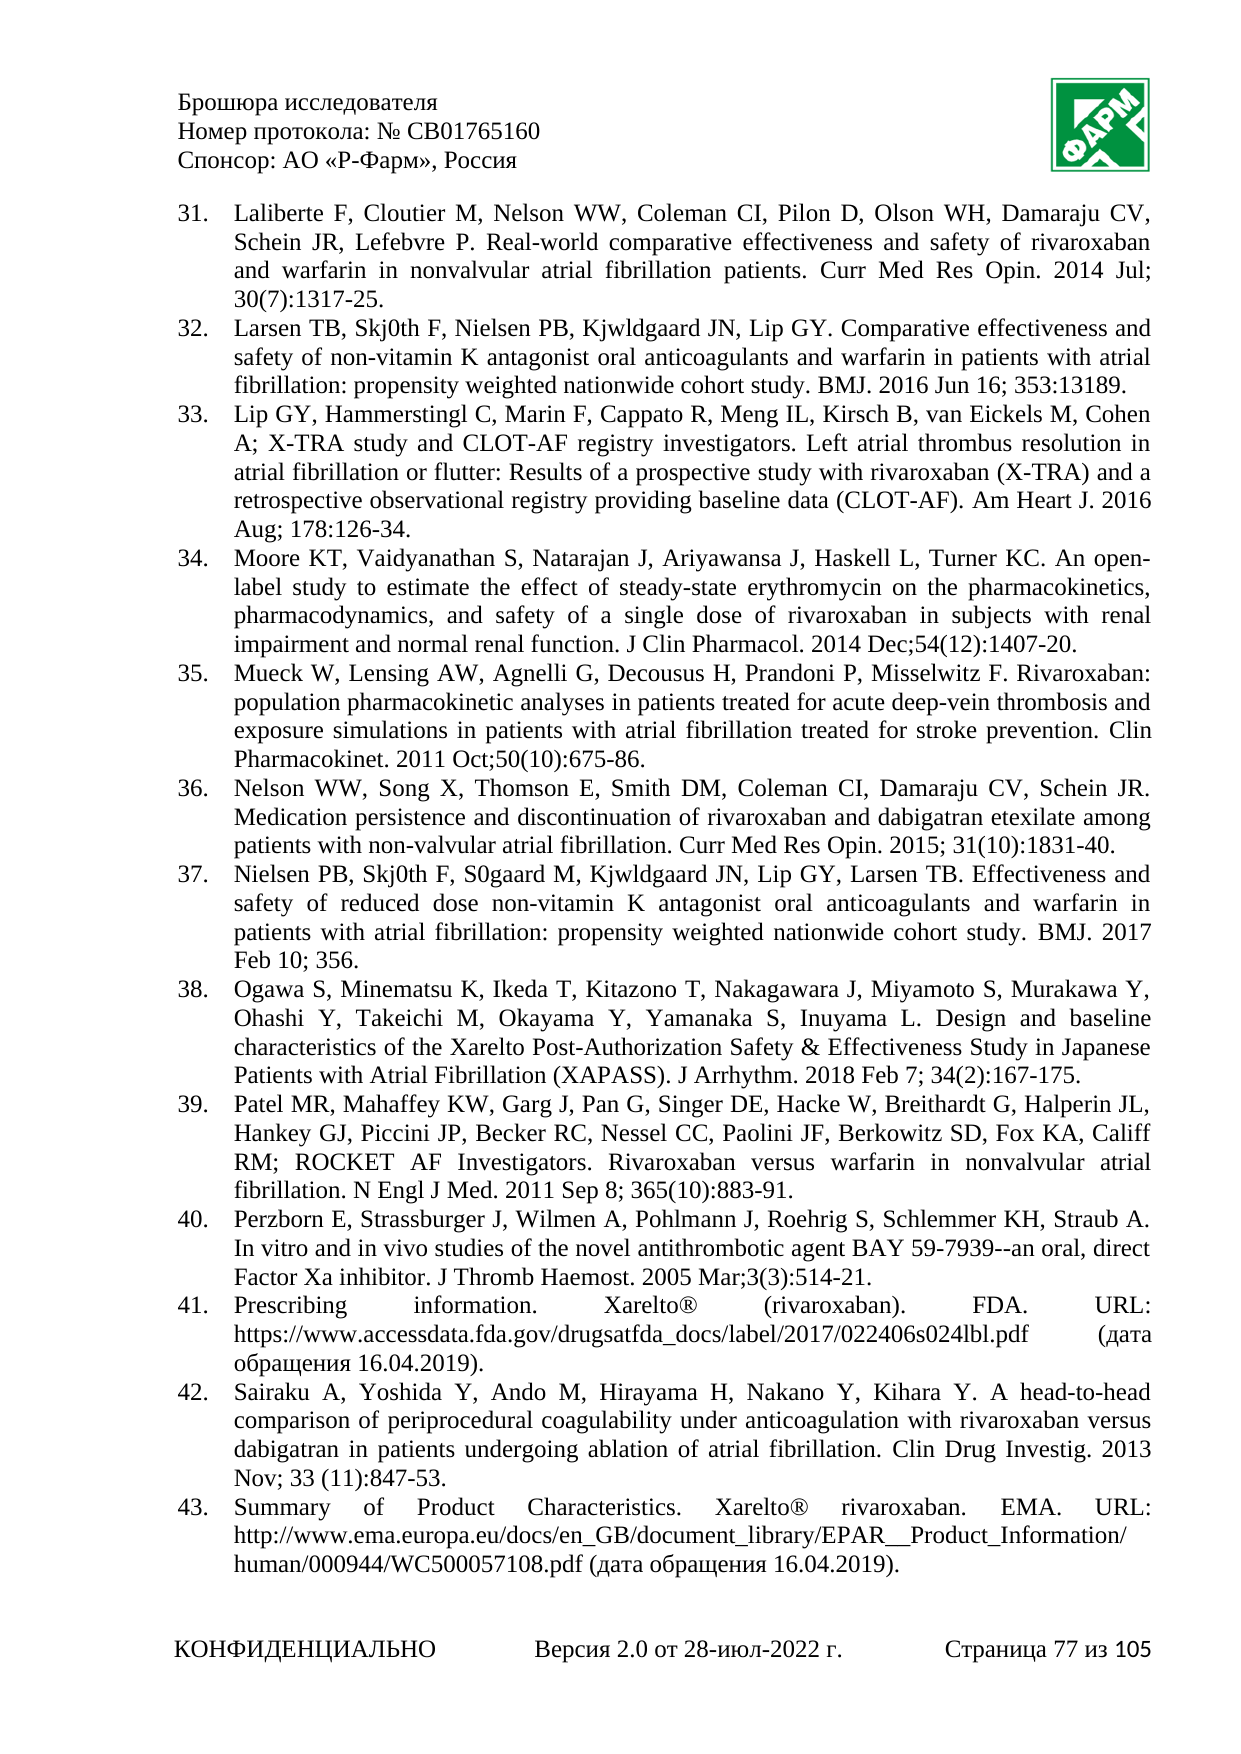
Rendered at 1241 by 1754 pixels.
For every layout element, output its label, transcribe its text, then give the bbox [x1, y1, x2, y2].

list Lip GY, Hammerstingl C, Marin F, Cappato R, Meng IL, Kirsch B, van Eickels M, Cohen A; X-TRA study and CLOT-AF registry investigators. Left atrial thrombus resolution in atrial fibrillation or flutter: Results of a prospective study with rivaroxaban (X-TRA) and a retrospective observational registry providing baseline data (CLOT-AF). Am Heart J. 2016 Aug; 178:126-34. [177, 399, 1152, 543]
picture [1046, 73, 1152, 174]
list Moore KT, Vaidyanathan S, Natarajan J, Ariyawansa J, Haskell L, Turner KC. An open- label study to estimate the effect of steady-state erythromycin on the pharmacokinetics, pharmacodynamics, and safety of a single dose of rivaroxaban in subjects with renal impairment and normal renal function. J Clin Pharmacol. 2014 Dec;54(12):1407-20. [177, 543, 1152, 658]
list Prescribing information. Xarelto® (rivaroxaban). FDA. URL: https://www.accessdata.fda.gov/drugsatfda_docs/label/2017/022406s024lbl.pdf (дата обращения 16.04.2019). [177, 1290, 1152, 1377]
list Larsen TB, Skj0th F, Nielsen PB, Kjwldgaard JN, Lip GY. Comparative effectiveness and safety of non-vitamin K antagonist oral anticoagulants and warfarin in patients with atrial fibrillation: propensity weighted nationwide cohort study. BMJ. 2016 Jun 16; 353:13189. [177, 313, 1152, 399]
list Sairaku A, Yoshida Y, Ando M, Hirayama H, Nakano Y, Kihara Y. A head-to-head comparison of periprocedural coagulability under anticoagulation with rivaroxaban versus dabigatran in patients undergoing ablation of atrial fibrillation. Clin Drug Investig. 2013 Nov; 33 (11):847-53. [177, 1377, 1152, 1492]
list Ogawa S, Minematsu K, Ikeda T, Kitazono T, Nakagawara J, Miyamoto S, Murakawa Y, Ohashi Y, Takeichi M, Okayama Y, Yamanaka S, Inuyama L. Design and baseline characteristics of the Xarelto Post-Authorization Safety & Effectiveness Study in Japanese Patients with Atrial Fibrillation (XAPASS). J Arrhythm. 2018 Feb 7; 34(2):167-175. [177, 974, 1152, 1089]
list Nielsen PB, Skj0th F, S0gaard M, Kjwldgaard JN, Lip GY, Larsen TB. Effectiveness and safety of reduced dose non-vitamin K antagonist oral anticoagulants and warfarin in patients with atrial fibrillation: propensity weighted nationwide cohort study. BMJ. 2017 Feb 10; 356. [177, 859, 1152, 974]
list Laliberte F, Cloutier M, Nelson WW, Coleman CI, Pilon D, Olson WH, Damaraju CV, Schein JR, Lefebvre P. Real-world comparative effectiveness and safety of rivaroxaban and warfarin in nonvalvular atrial fibrillation patients. Curr Med Res Opin. 2014 Jul; 30(7):1317-25. [177, 198, 1152, 313]
list Patel MR, Mahaffey KW, Garg J, Pan G, Singer DE, Hacke W, Breithardt G, Halperin JL, Hankey GJ, Piccini JP, Becker RC, Nessel CC, Paolini JF, Berkowitz SD, Fox KA, Califf RM; ROCKET AF Investigators. Rivaroxaban versus warfarin in nonvalvular atrial fibrillation. N Engl J Med. 2011 Sep 8; 365(10):883-91. [177, 1089, 1152, 1204]
list Mueck W, Lensing AW, Agnelli G, Decousus H, Prandoni P, Misselwitz F. Rivaroxaban: population pharmacokinetic analyses in patients treated for acute deep-vein thrombosis and exposure simulations in patients with atrial fibrillation treated for stroke prevention. Clin Pharmacokinet. 2011 Oct;50(10):675-86. [177, 658, 1152, 773]
list Summary of Product Characteristics. Xarelto® rivaroxaban. EMA. URL: http://www.ema.europa.eu/docs/en_GB/document_library/EPAR__Product_Information/human/000944/WC500057108.pdf (дата обращения 16.04.2019). [177, 1492, 1152, 1578]
list Nelson WW, Song X, Thomson E, Smith DM, Coleman CI, Damaraju CV, Schein JR. Medication persistence and discontinuation of rivaroxaban and dabigatran etexilate among patients with non-valvular atrial fibrillation. Curr Med Res Opin. 2015; 31(10):1831-40. [177, 773, 1152, 859]
list Perzborn E, Strassburger J, Wilmen A, Pohlmann J, Roehrig S, Schlemmer KH, Straub A. In vitro and in vivo studies of the novel antithrombotic agent BAY 59-7939--an oral, direct Factor Xa inhibitor. J Thromb Haemost. 2005 Mar;3(3):514-21. [177, 1204, 1152, 1290]
